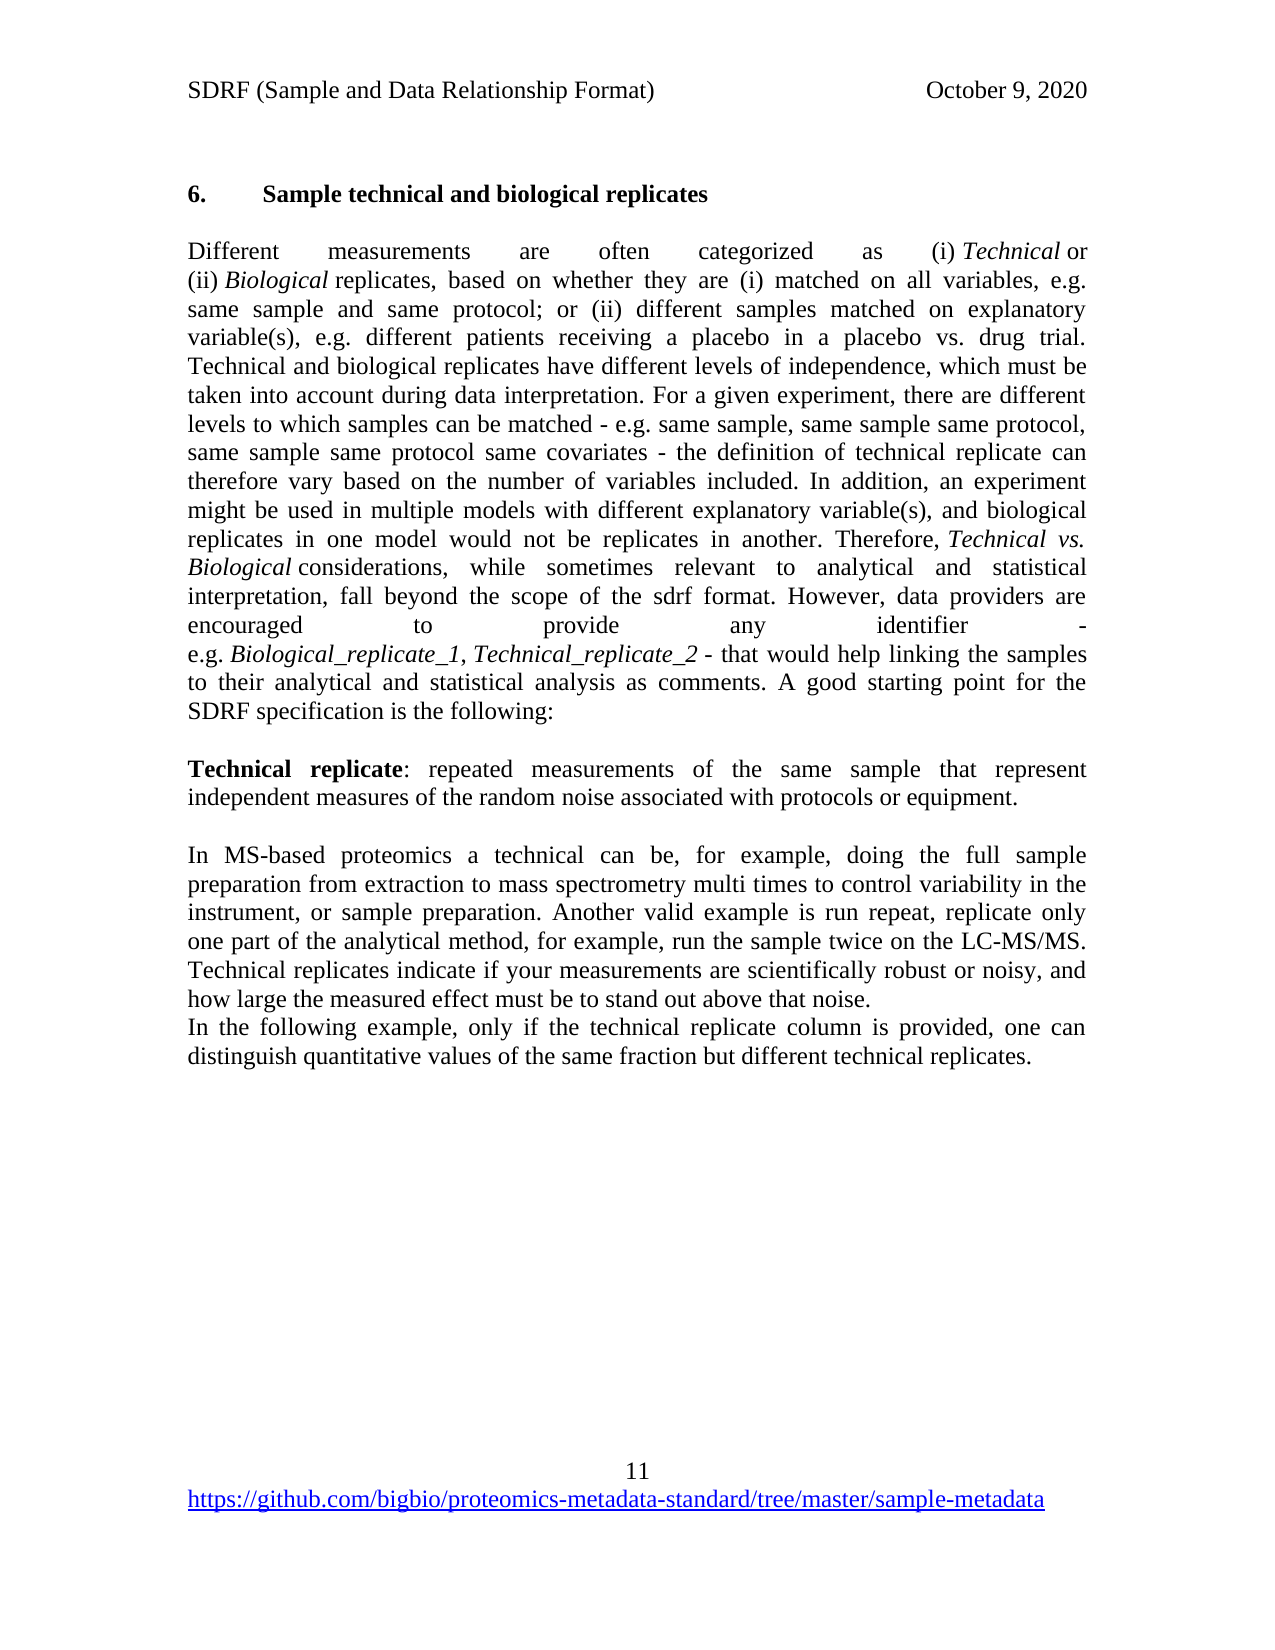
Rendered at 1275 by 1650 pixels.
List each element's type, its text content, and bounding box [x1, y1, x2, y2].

subtitle Sample technical and biological replicates [187, 179, 1087, 207]
subtitle In the following example, only if the technical replicate column is provided, one can distinguish quantitative values of the same fraction but different technical replicates. [187, 1012, 1087, 1070]
subtitle Different measurements are often categorized as (i) Technical or (ii) Biological replicates, based on whether they are (i) matched on all variables, e.g. same sample and same protocol; or (ii) different samples matched on explanatory variable(s), e.g. different patients receiving a placebo in a placebo vs. drug trial. Technical and biological replicates have different levels of independence, which must be taken into account during data interpretation. For a given experiment, there are different levels to which samples can be matched - e.g. same sample, same sample same protocol, same sample same protocol same covariates - the definition of technical replicate can therefore vary based on the number of variables included. In addition, an experiment might be used in multiple models with different explanatory variable(s), and biological replicates in one model would not be replicates in another. Therefore, Technical vs. Biological considerations, while sometimes relevant to analytical and statistical interpretation, fall beyond the scope of the sdrf format. However, data providers are encouraged to provide any identifier - e.g. Biological_replicate_1, Technical_replicate_2 - that would help linking the samples to their analytical and statistical analysis as comments. A good starting point for the SDRF specification is the following: [187, 236, 1087, 725]
subtitle Technical replicate: repeated measurements of the same sample that represent independent measures of the random noise associated with protocols or equipment. [187, 754, 1087, 811]
subtitle In MS-based proteomics a technical can be, for example, doing the full sample preparation from extraction to mass spectrometry multi times to control variability in the instrument, or sample preparation. Another valid example is run repeat, replicate only one part of the analytical method, for example, run the sample twice on the LC-MS/MS. Technical replicates indicate if your measurements are scientifically robust or noisy, and how large the measured effect must be to stand out above that noise. [187, 840, 1087, 1012]
